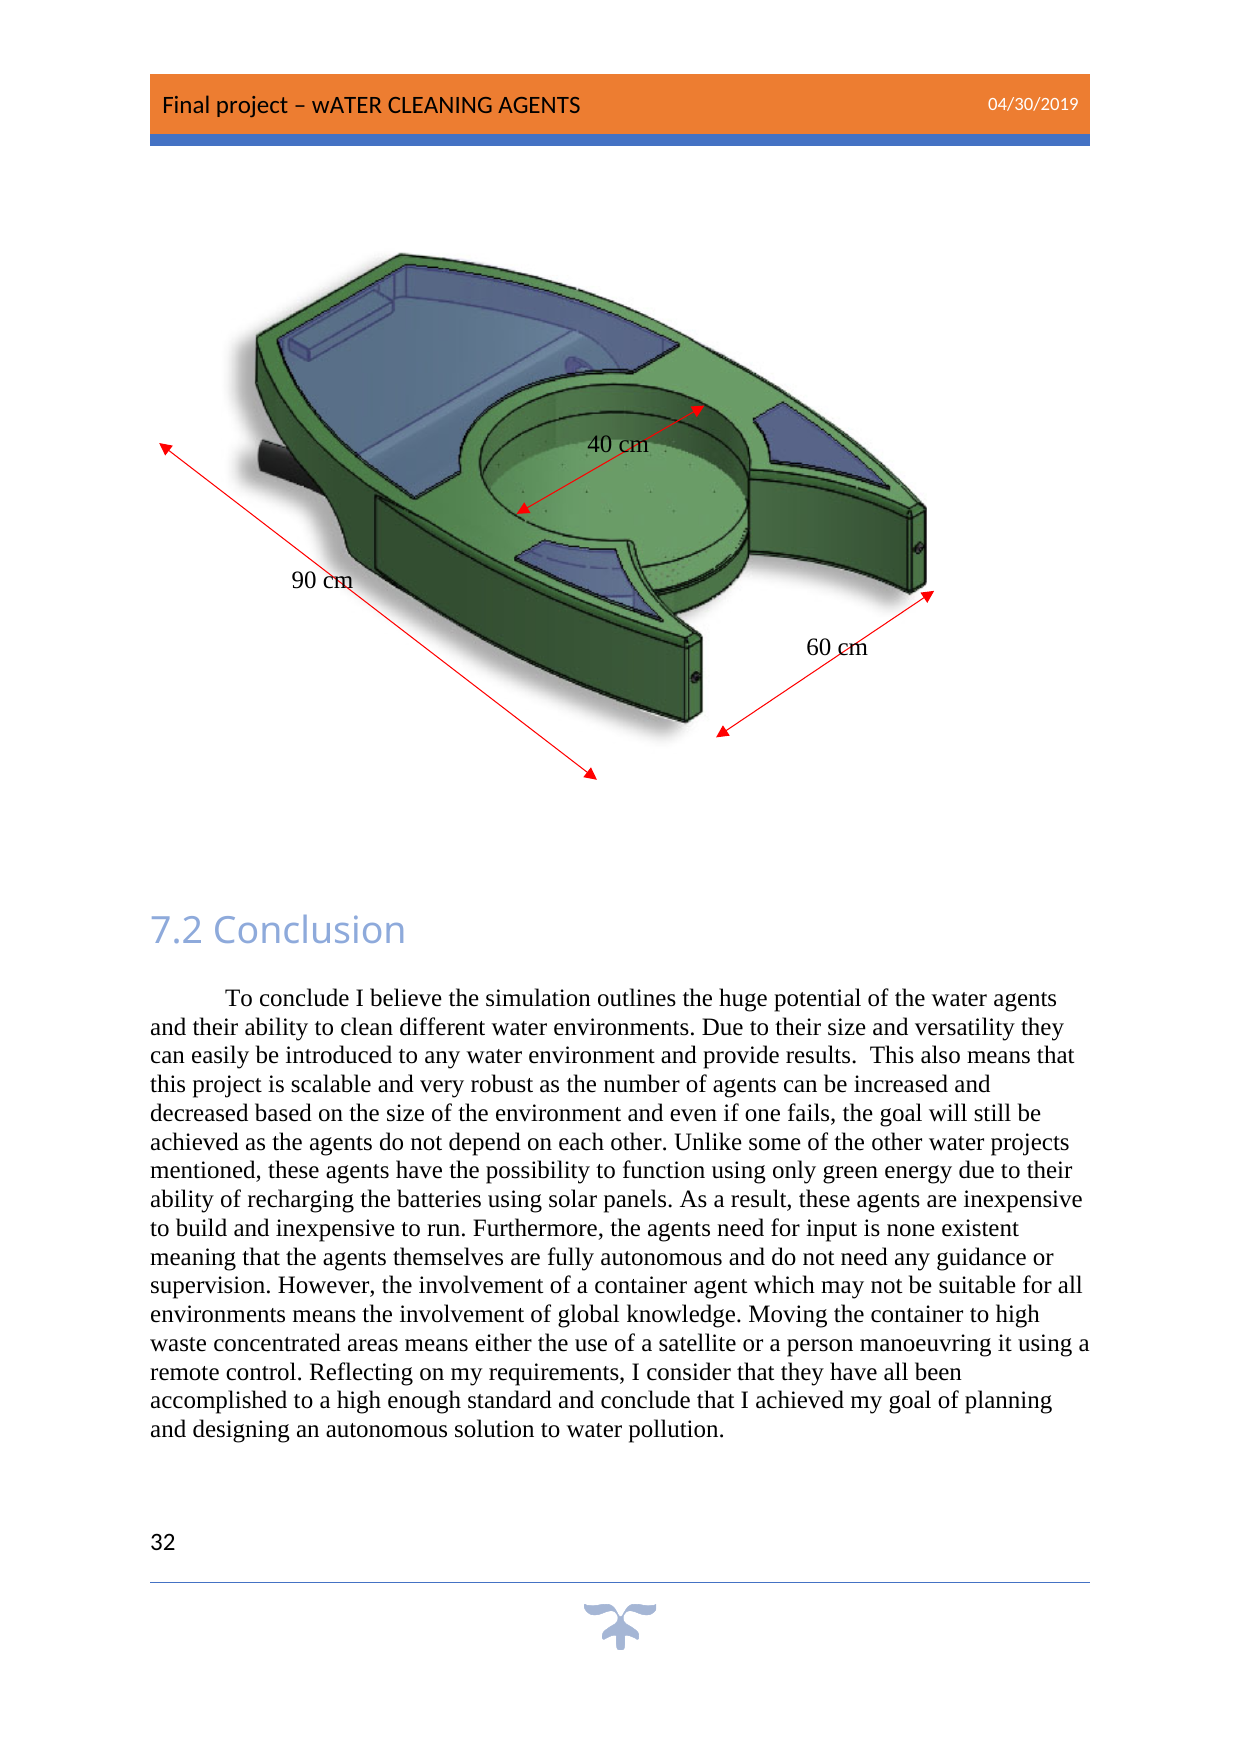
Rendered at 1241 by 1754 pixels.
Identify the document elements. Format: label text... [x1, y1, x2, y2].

text 7.2 Conclusion [150, 903, 1090, 954]
text To conclude I believe the simulation outlines the huge potential of the water agents and their ability to clean different water environments. Due to their size and versatility they can easily be introduced to any water environment and provide results. This also means that this project is scalable and very robust as the number of agents can be increased and decreased based on the size of the environment and even if one fails, the goal will still be achieved as the agents do not depend on each other. Unlike some of the other water projects mentioned, these agents have the possibility to function using only green energy due to their ability of recharging the batteries using solar panels. As a result, these agents are inexpensive to build and inexpensive to run. Furthermore, the agents need for input is none existent meaning that the agents themselves are fully autonomous and do not need any guidance or supervision. However, the involvement of a container agent which may not be suitable for all environments means the involvement of global knowledge. Moving the container to high waste concentrated areas means either the use of a satellite or a person manoeuvring it using a remote control. Reflecting on my requirements, I consider that they have all been accomplished to a high enough standard and conclude that I achieved my goal of planning and designing an autonomous solution to water pollution. [150, 983, 1090, 1443]
picture [150, 176, 1090, 802]
